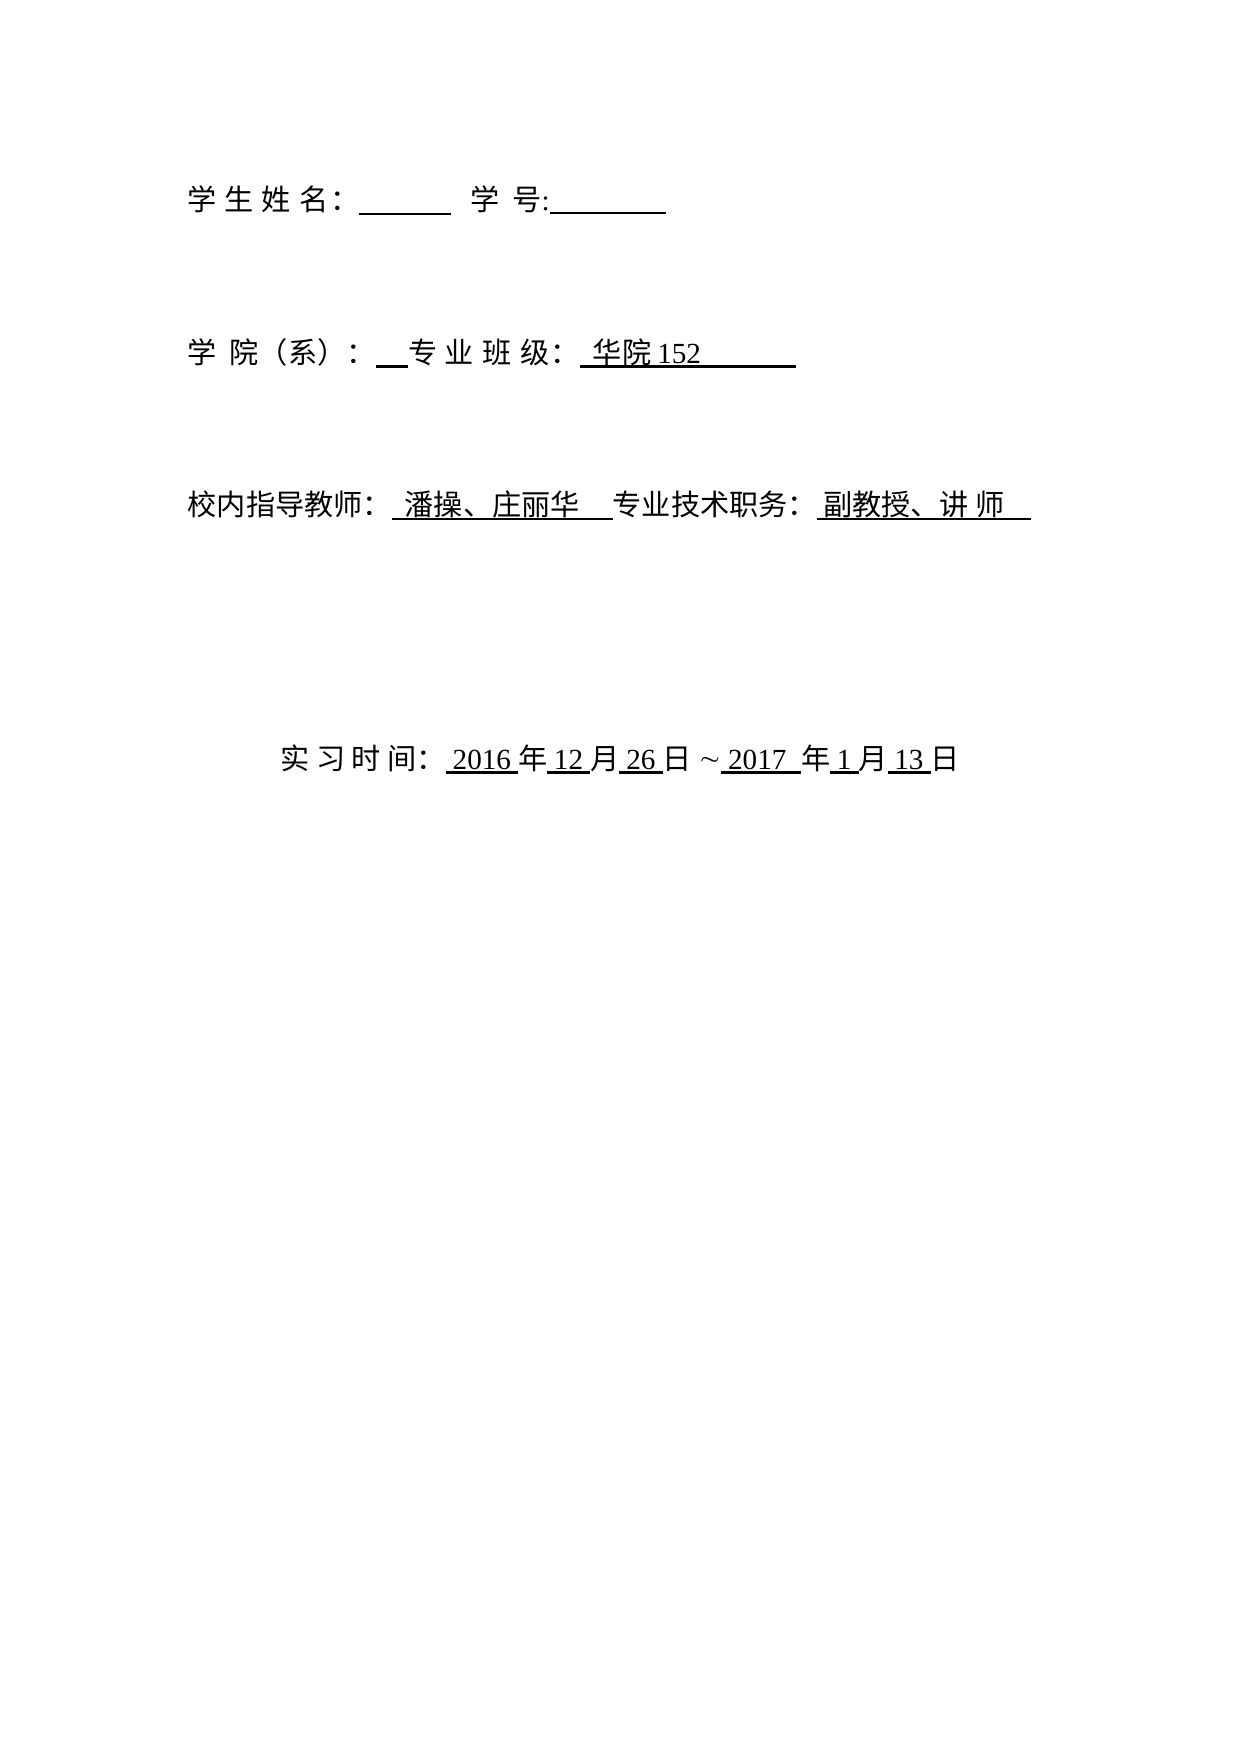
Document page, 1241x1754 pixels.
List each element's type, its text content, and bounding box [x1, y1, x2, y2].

text 学 生 姓 名： 学 号: [187, 164, 1053, 232]
text 实 习 时 间： 2016 年 12 月 26 日 2017 年 1 月 13 日 [187, 722, 1053, 790]
text 校内指导教师： 潘操、庄丽华 专业技术职务： 副教授、讲 师 [187, 469, 1053, 537]
text 学 院（系）： 专 业 班 级： 华院152 [187, 316, 1053, 384]
